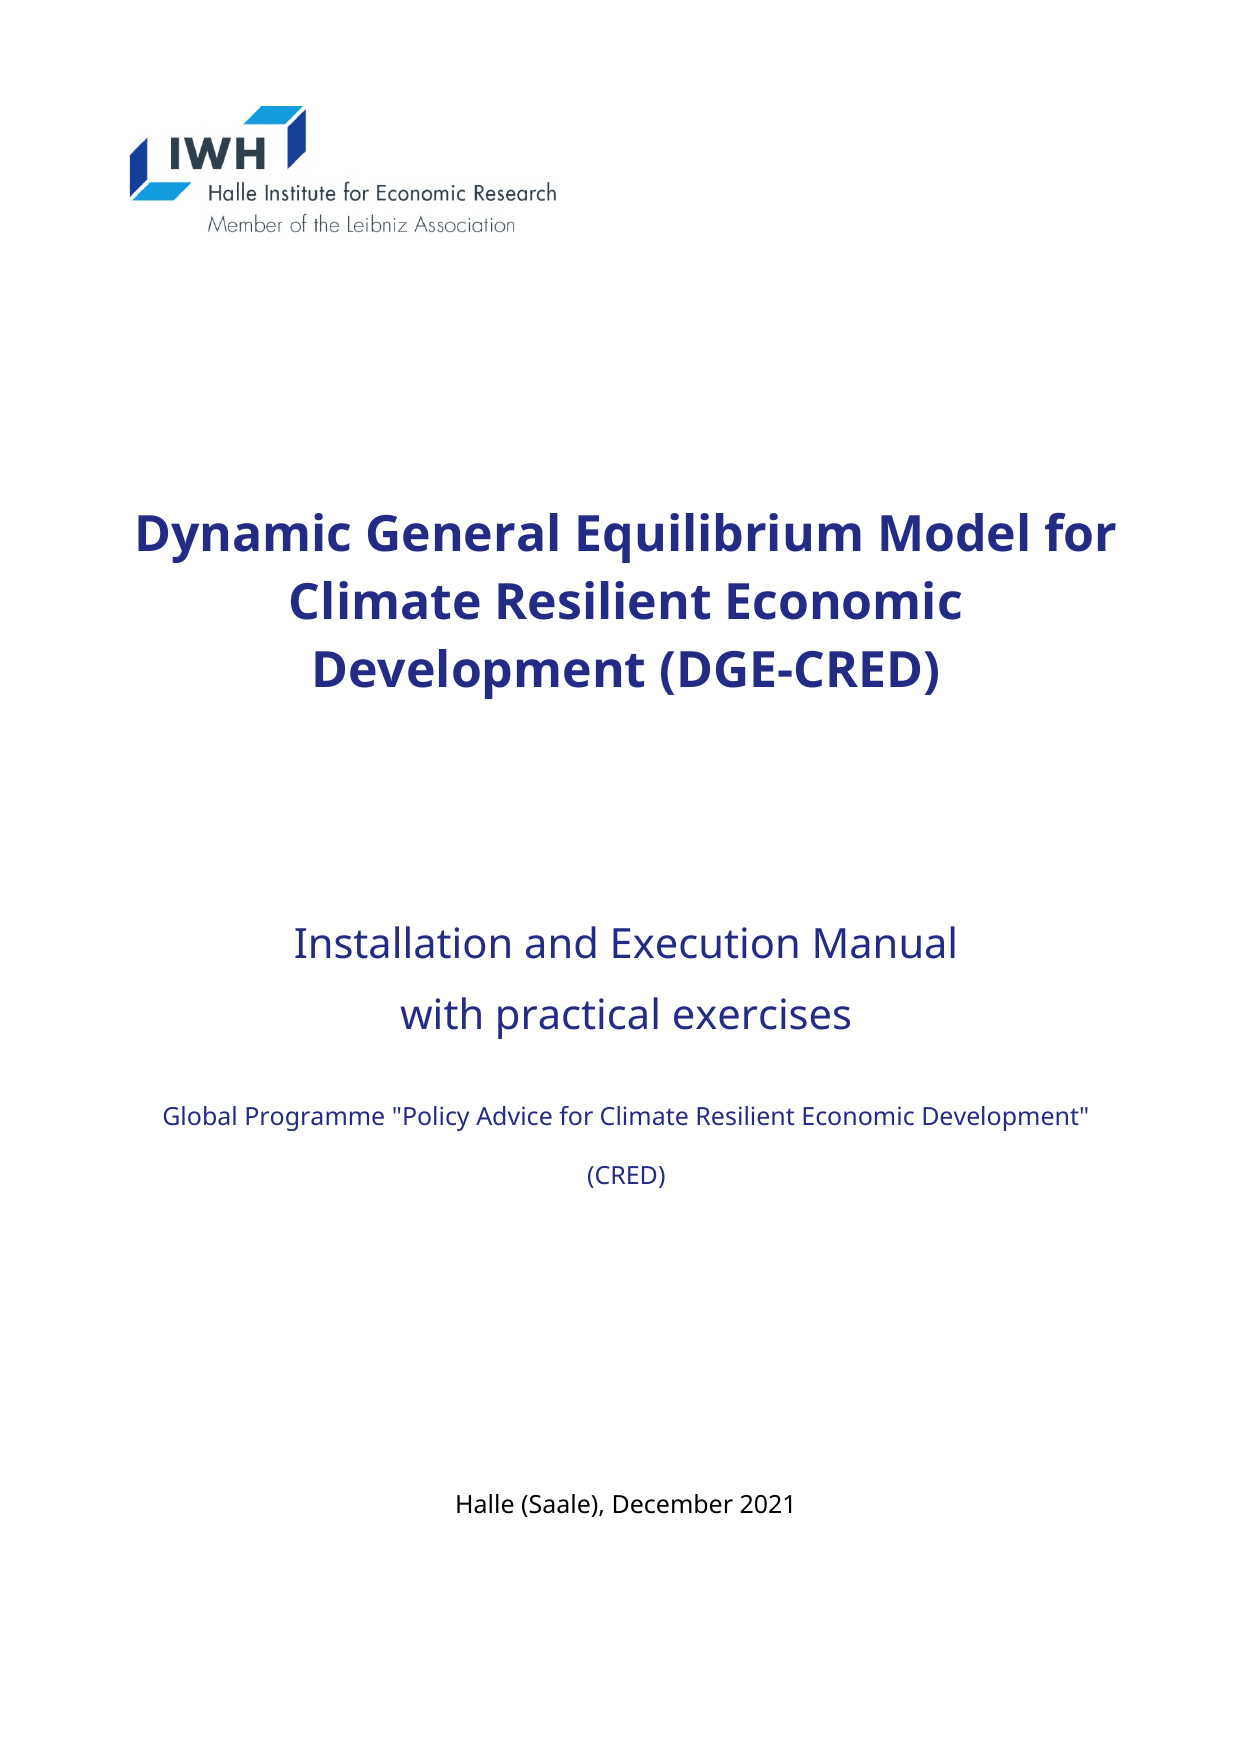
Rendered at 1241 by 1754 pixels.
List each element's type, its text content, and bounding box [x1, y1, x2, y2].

text with practical exercises [130, 983, 1122, 1041]
text Dynamic General Equilibrium Model for Climate Resilient Economic Development (DGE-CRED) [130, 498, 1122, 702]
text Halle (Saale), December 2021 [130, 1487, 1122, 1521]
text Installation and Execution Manual [130, 912, 1122, 971]
text Global Programme "Policy Advice for Climate Resilient Economic Development" (CRED) [130, 1075, 1122, 1191]
picture [129, 106, 569, 238]
